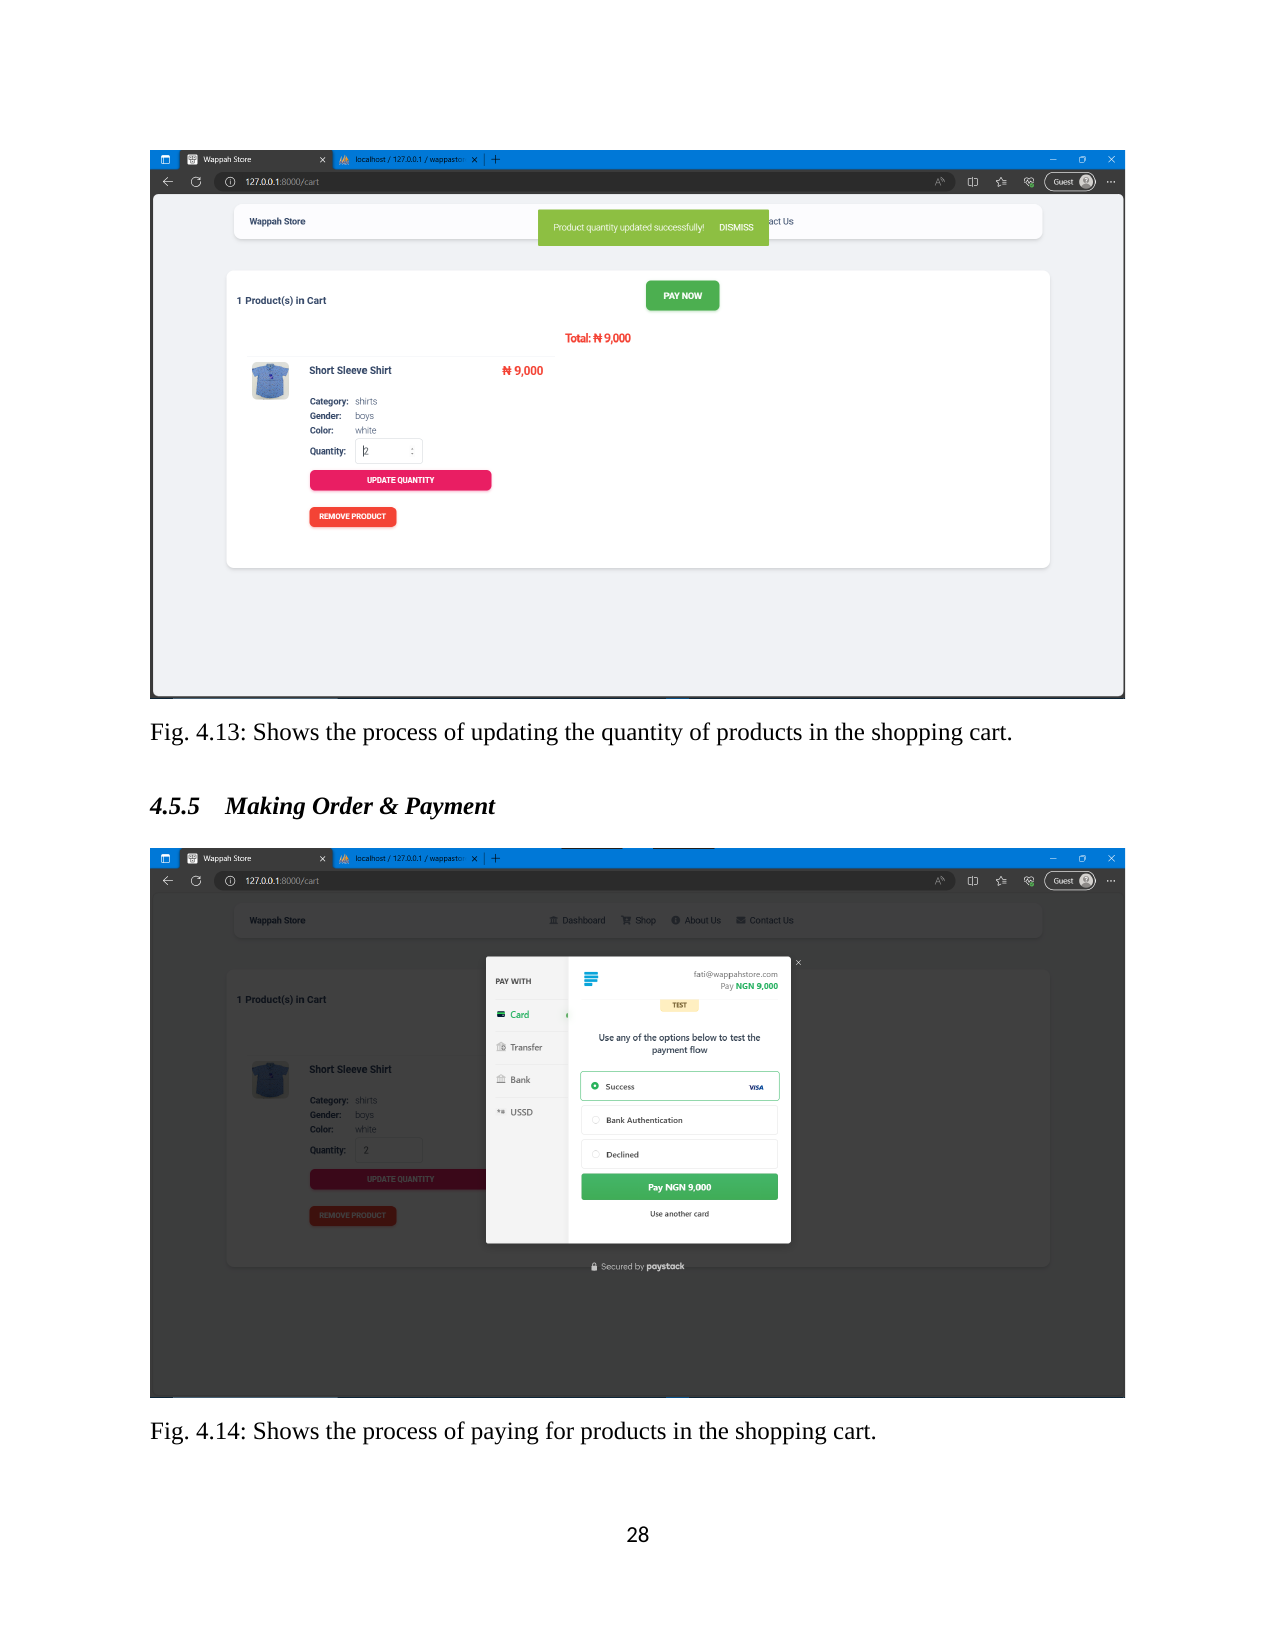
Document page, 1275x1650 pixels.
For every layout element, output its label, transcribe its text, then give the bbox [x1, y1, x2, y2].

picture [150, 150, 1125, 699]
picture [150, 848, 1125, 1398]
subtitle Making Order & Payment [150, 791, 1125, 820]
text Fig. 4.14: Shows the process of paying for products in the shopping cart. [150, 1416, 1125, 1445]
text Fig. 4.13: Shows the process of updating the quantity of products in the shopping cart. [150, 717, 1125, 746]
